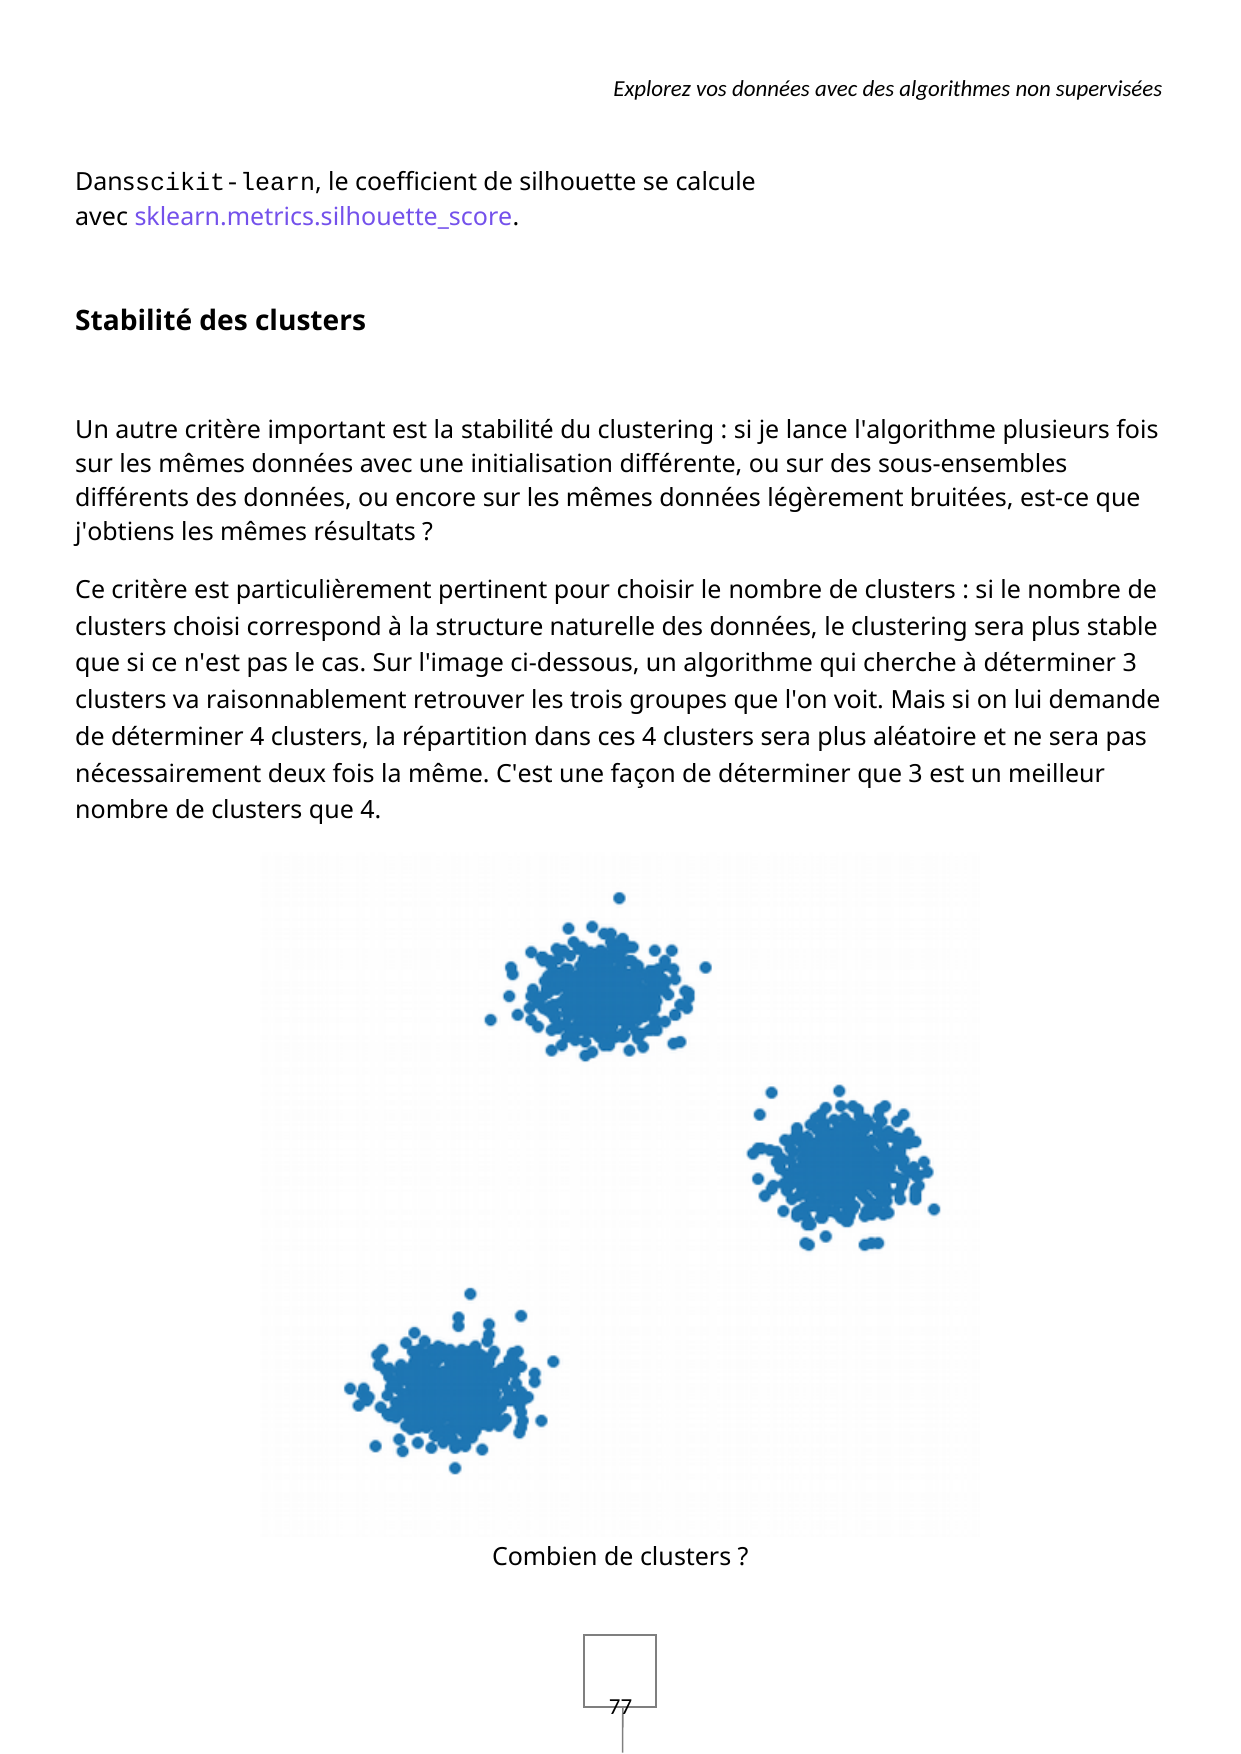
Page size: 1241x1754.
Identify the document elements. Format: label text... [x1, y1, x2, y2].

subtitle Stabilité des clusters [75, 300, 1165, 339]
text Ce critère est particulièrement pertinent pour choisir le nombre de clusters : si le nombre de clusters choisi correspond à la structure naturelle des données, le clustering sera plus stable que si ce n'est pas le cas. Sur l'image ci-dessous, un algorithme qui cherche à déterminer 3 clusters va raisonnablement retrouver les trois groupes que l'on voit. Mais si on lui demande de déterminer 4 clusters, la répartition dans ces 4 clusters sera plus aléatoire et ne sera pas nécessairement deux fois la même. C'est une façon de déterminer que 3 est un meilleur nombre de clusters que 4. [75, 571, 1165, 826]
text Combien de clusters ? [75, 1539, 1165, 1573]
text Dansscikit-learn, le coefficient de silhouette se calcule avec sklearn.metrics.silhouette_score. [75, 164, 1165, 232]
text Un autre critère important est la stabilité du clustering : si je lance l'algorithme plusieurs fois sur les mêmes données avec une initialisation différente, ou sur des sous-ensembles différents des données, ou encore sur les mêmes données légèrement bruitées, est-ce que j'obtiens les mêmes résultats ? [75, 412, 1165, 548]
picture [260, 852, 981, 1537]
